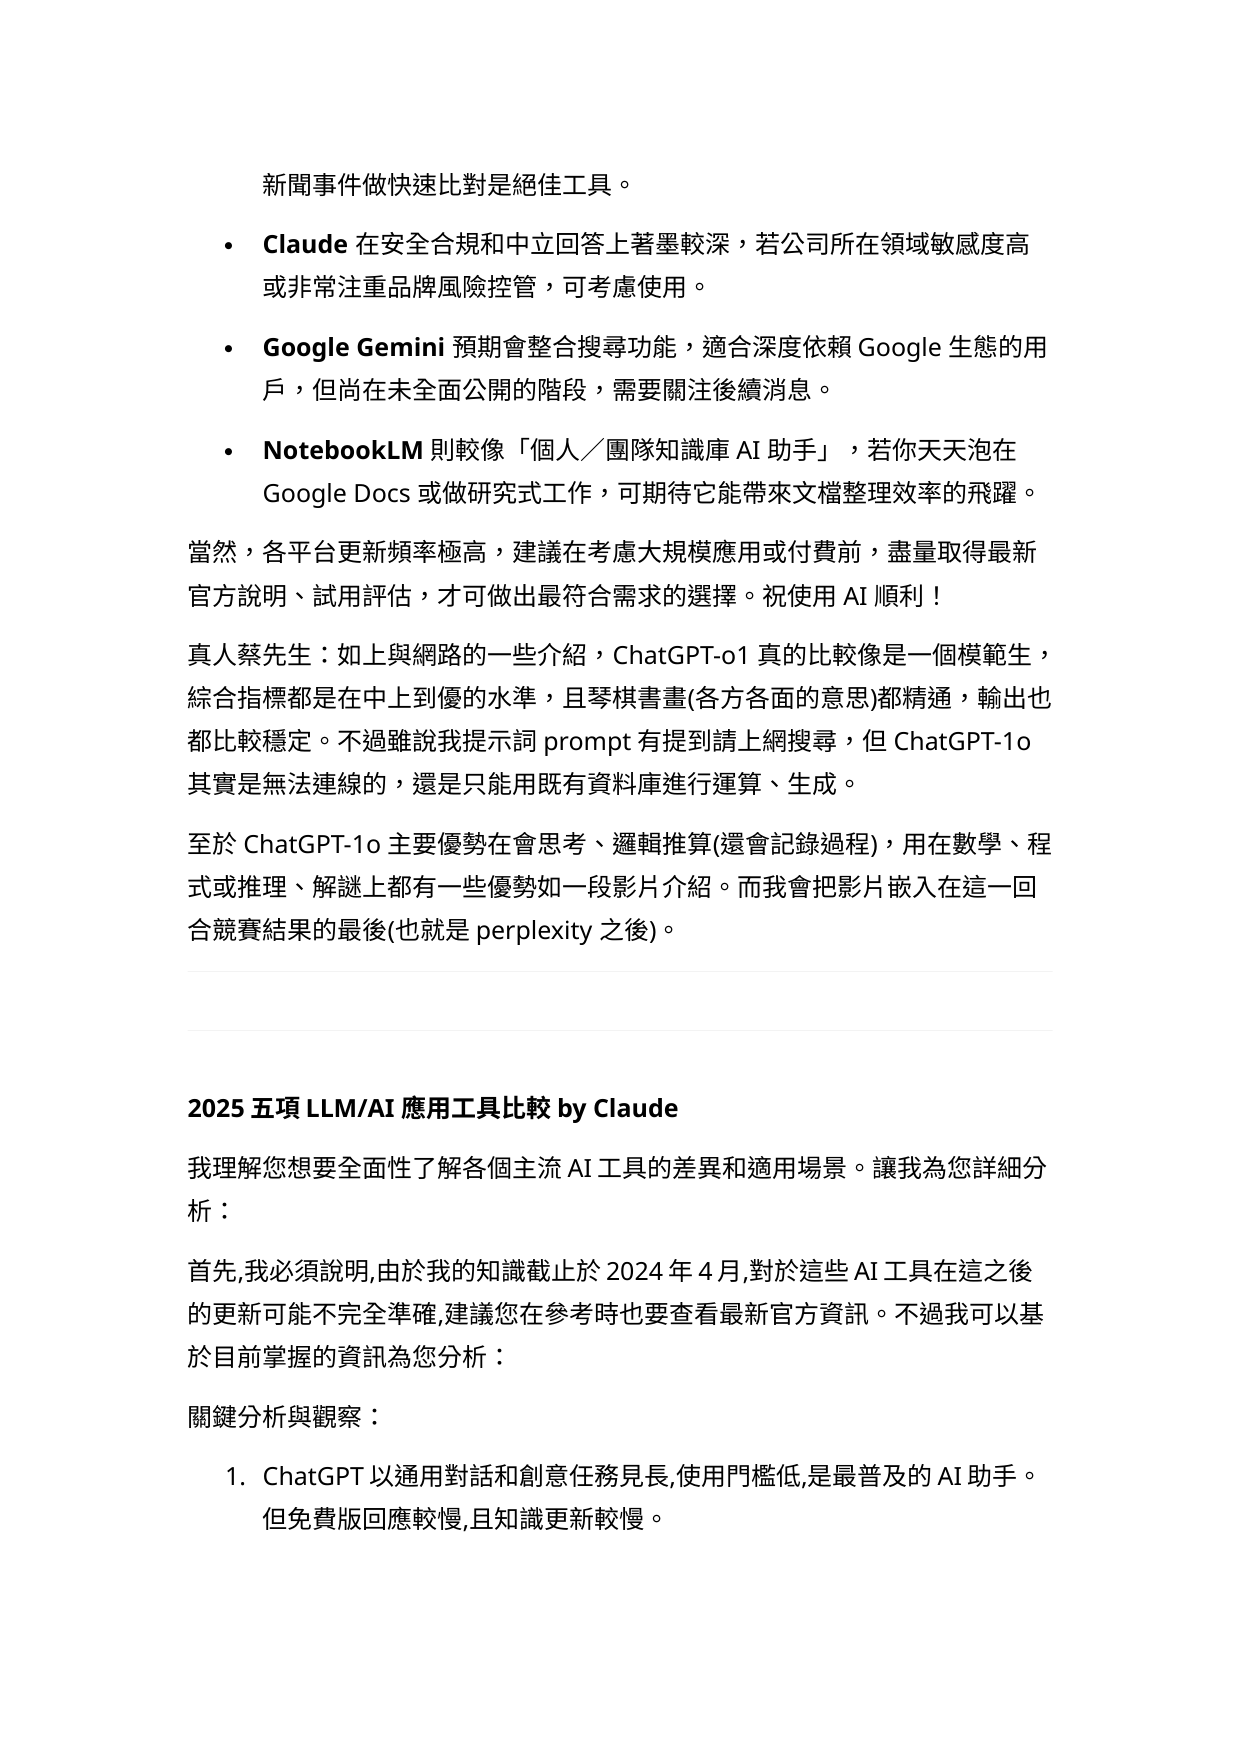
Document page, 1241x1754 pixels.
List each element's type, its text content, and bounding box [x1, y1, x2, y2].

text 真人蔡先生：如上與網路的一些介紹，ChatGPT-o1 真的比較像是一個模範生，綜合指標都是在中上到優的水準，且琴棋書畫(各方各面的意思)都精通，輸出也都比較穩定。不過雖說我提示詞 prompt 有提到請上網搜尋，但 ChatGPT-1o 其實是無法連線的，還是只能用既有資料庫進行運算、生成。 [187, 635, 1053, 802]
list ChatGPT以通用對話和創意任務見長,使用門檻低,是最普及的AI助手。但免費版回應較慢,且知識更新較慢。 [225, 1456, 1053, 1537]
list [225, 164, 1053, 202]
list Google Gemini 預期會整合搜尋功能，適合深度依賴 Google 生態的用戶，但尚在未全面公開的階段，需要關注後續消息。 [225, 327, 1053, 407]
text 當然，各平台更新頻率極高，建議在考慮大規模應用或付費前，盡量取得最新官方說明、試用評估，才可做出最符合需求的選擇。祝使用 AI 順利！ [187, 532, 1053, 613]
text 關鍵分析與觀察： [187, 1396, 1053, 1434]
list NotebookLM 則較像「個人／團隊知識庫 AI 助手」，若你天天泡在 Google Docs 或做研究式工作，可期待它能帶來文檔整理效率的飛躍。 [225, 429, 1053, 510]
text 我理解您想要全面性了解各個主流AI工具的差異和適用場景。讓我為您詳細分析： [187, 1148, 1053, 1228]
text 2025五項 LLM/AI 應用工具比較 by Claude [187, 1088, 1053, 1126]
text 至於 ChatGPT-1o 主要優勢在會思考、邏輯推算(還會記錄過程)，用在數學、程式或推理、解謎上都有一些優勢如一段影片介紹。而我會把影片嵌入在這一回合競賽結果的最後(也就是 perplexity 之後)。 [187, 824, 1053, 948]
list Claude 在安全合規和中立回答上著墨較深，若公司所在領域敏感度高或非常注重品牌風險控管，可考慮使用。 [225, 224, 1053, 305]
text 首先,我必須說明,由於我的知識截止於2024年4月,對於這些AI工具在這之後的更新可能不完全準確,建議您在參考時也要查看最新官方資訊。不過我可以基於目前掌握的資訊為您分析： [187, 1251, 1053, 1374]
